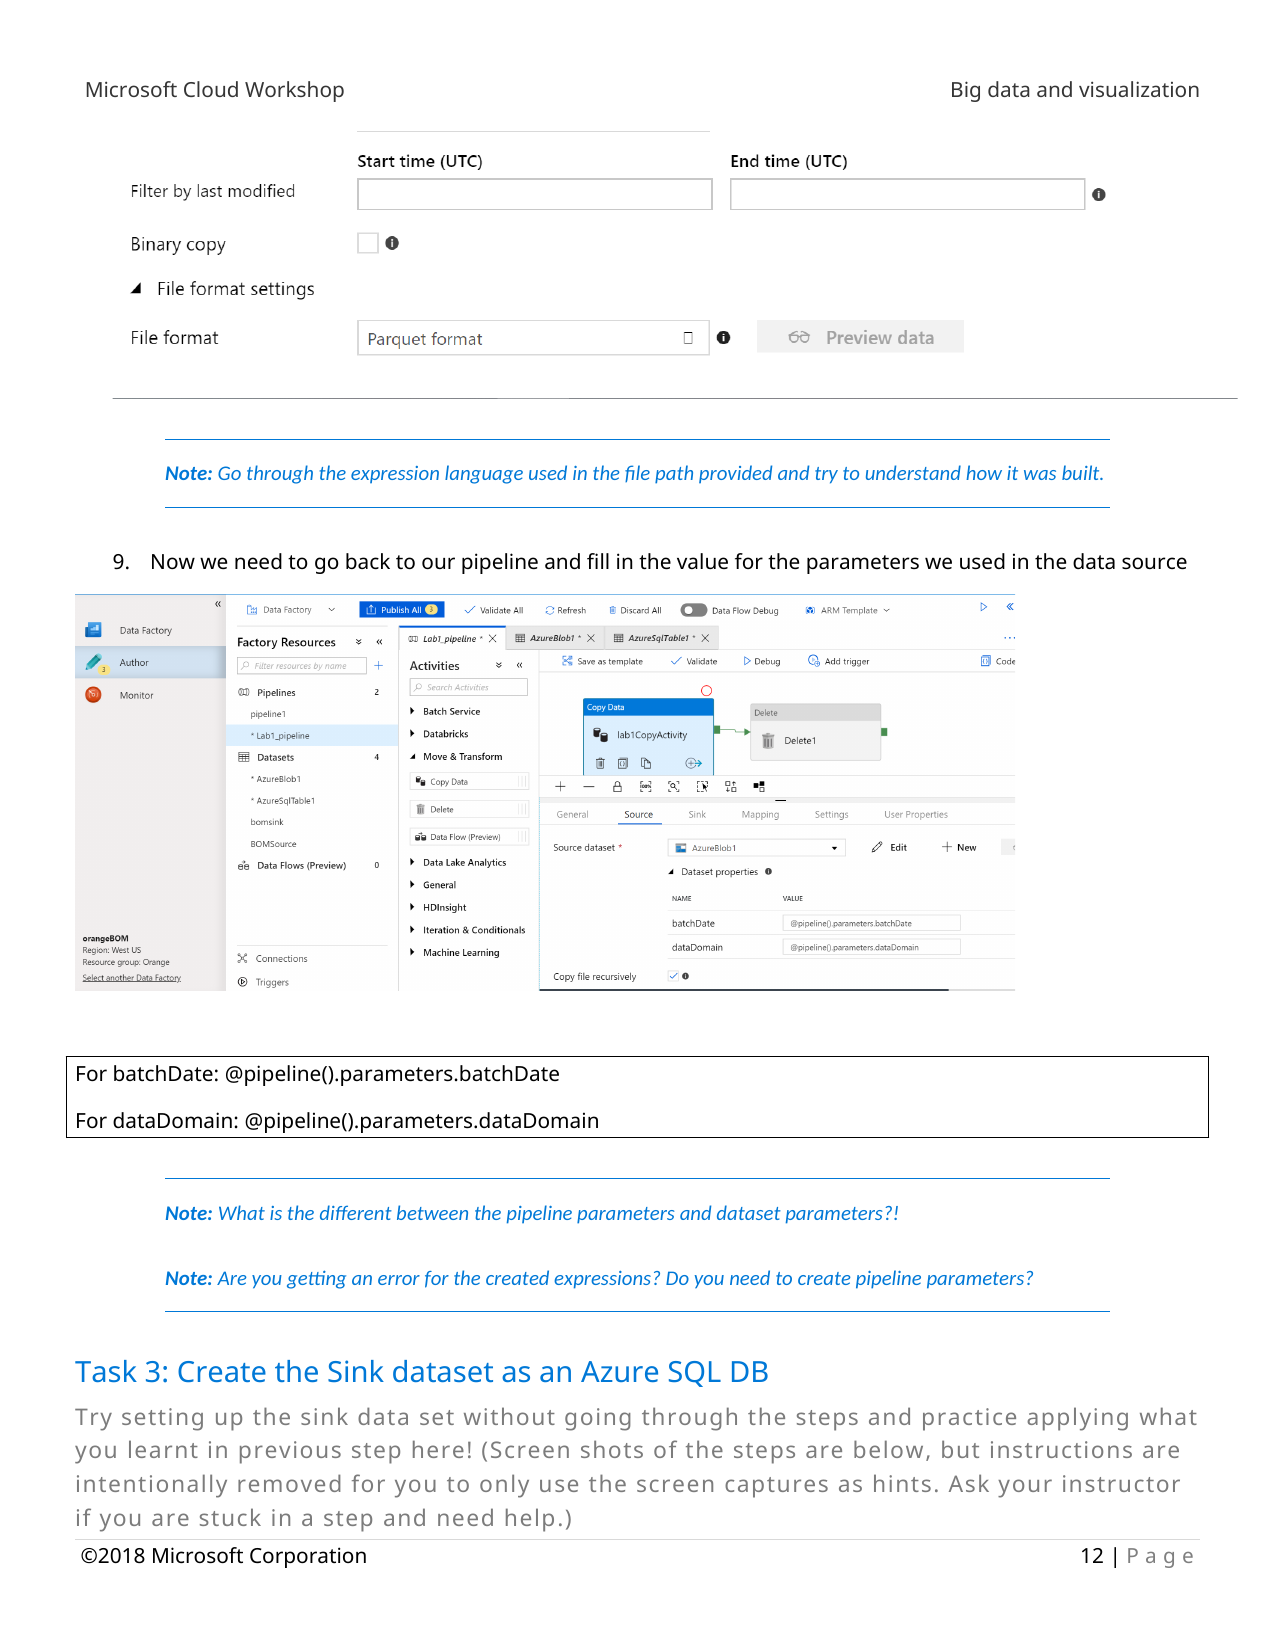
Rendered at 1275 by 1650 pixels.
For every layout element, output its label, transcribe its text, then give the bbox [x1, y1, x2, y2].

text For batchDate: @pipeline().parameters.batchDate [67, 1057, 1208, 1088]
picture [112, 131, 1238, 399]
picture [75, 594, 1016, 991]
list Now we need to go back to our pipeline and fill in the value for the parameters we used in the data source [112, 547, 1200, 576]
subtitle Task 3: Create the Sink dataset as an Azure SQL DB [75, 1351, 1200, 1391]
text For dataDomain: @pipeline().parameters.dataDomain [67, 1103, 1208, 1137]
subtitle Try setting up the sink data set without going through the steps and practice applying what you learnt in previous step here! (Screen shots of the steps are below, but instructions are intentionally removed for you to only use the screen captures as hints. Ask your instructor if you are stuck in a step and need help.) [75, 1401, 1200, 1533]
text Note: Are you getting an error for the created expressions? Do you need to create pipeline parameters? [165, 1243, 1110, 1311]
text Note: What is the different between the pipeline parameters and dataset parameters?! [165, 1179, 1110, 1225]
text Note: Go through the expression language used in the file path provided and try to understand how it was built. [165, 440, 1110, 507]
